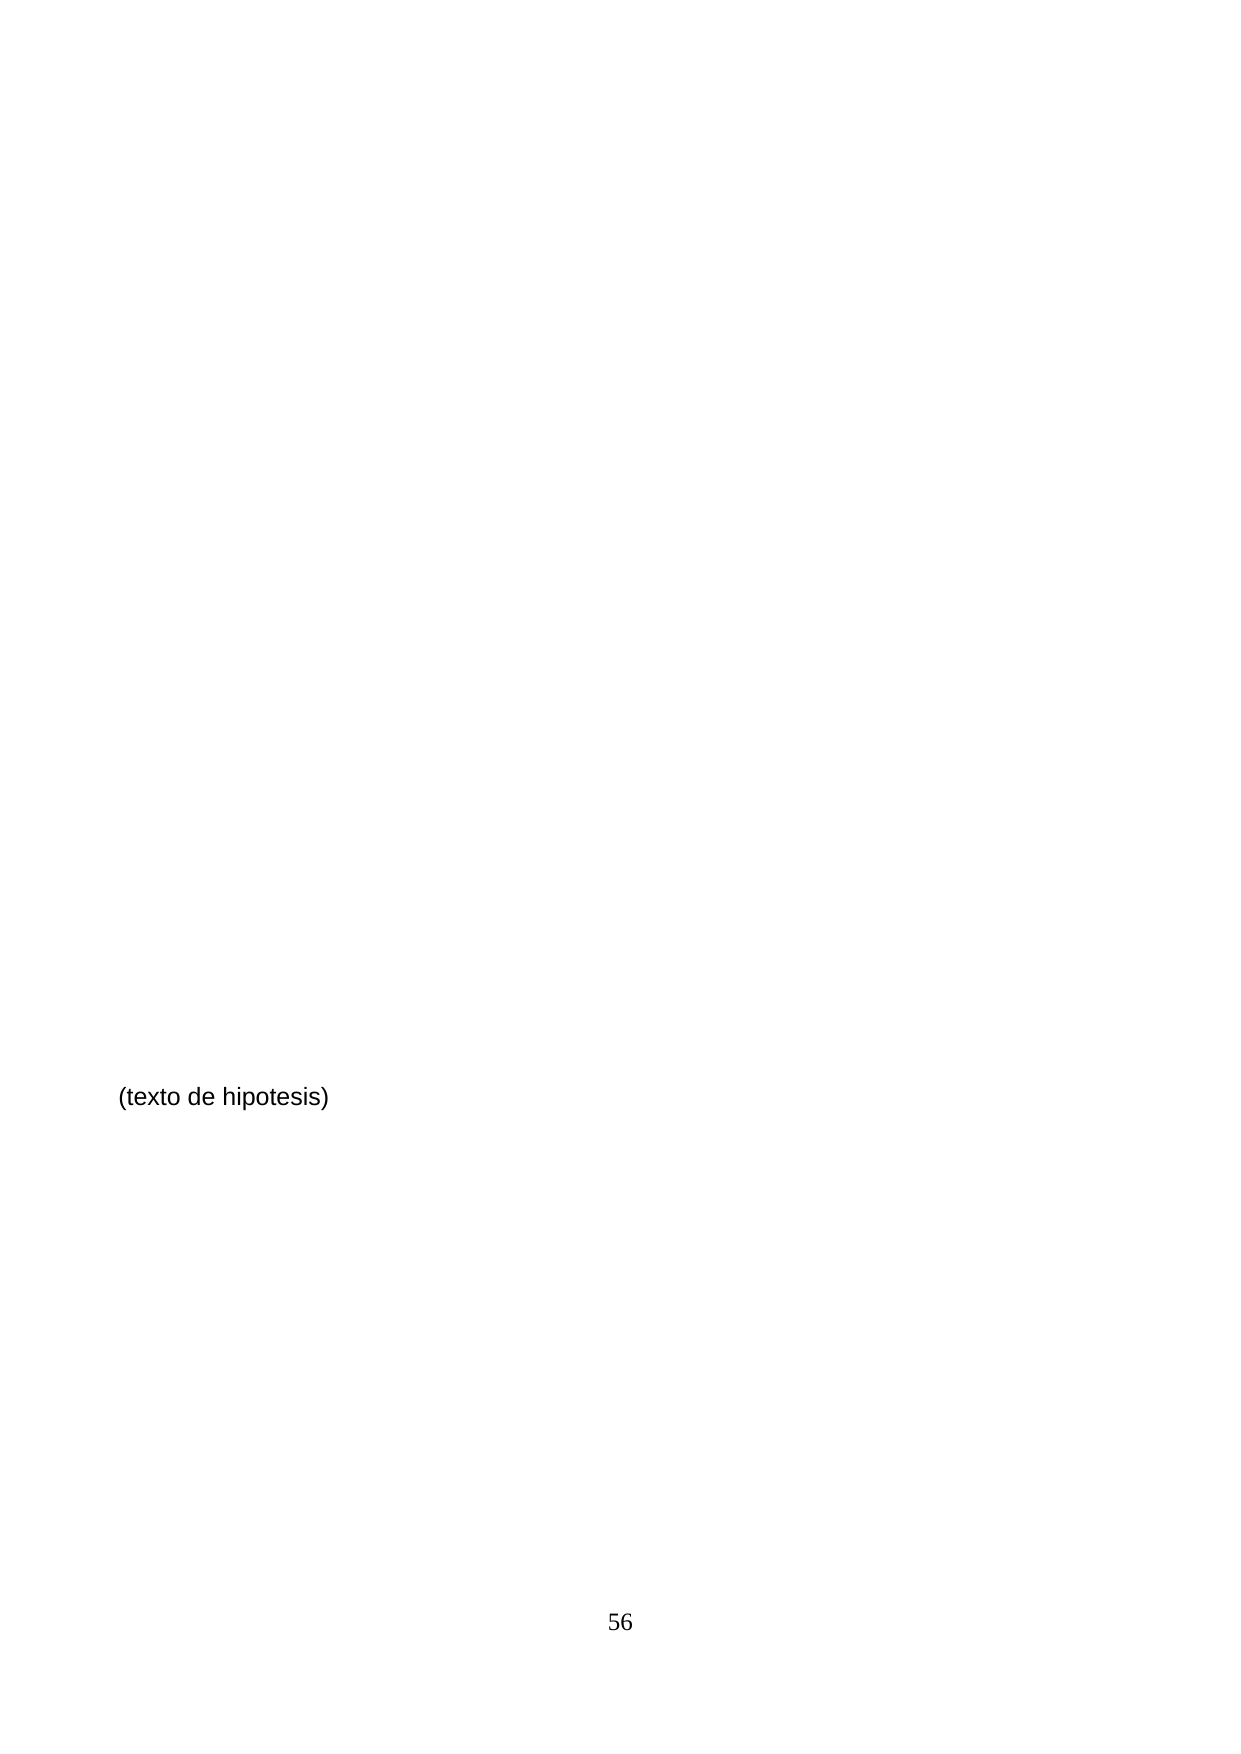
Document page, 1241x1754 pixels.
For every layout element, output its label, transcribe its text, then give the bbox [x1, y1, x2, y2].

text (texto de hipotesis) [118, 1082, 1122, 1111]
